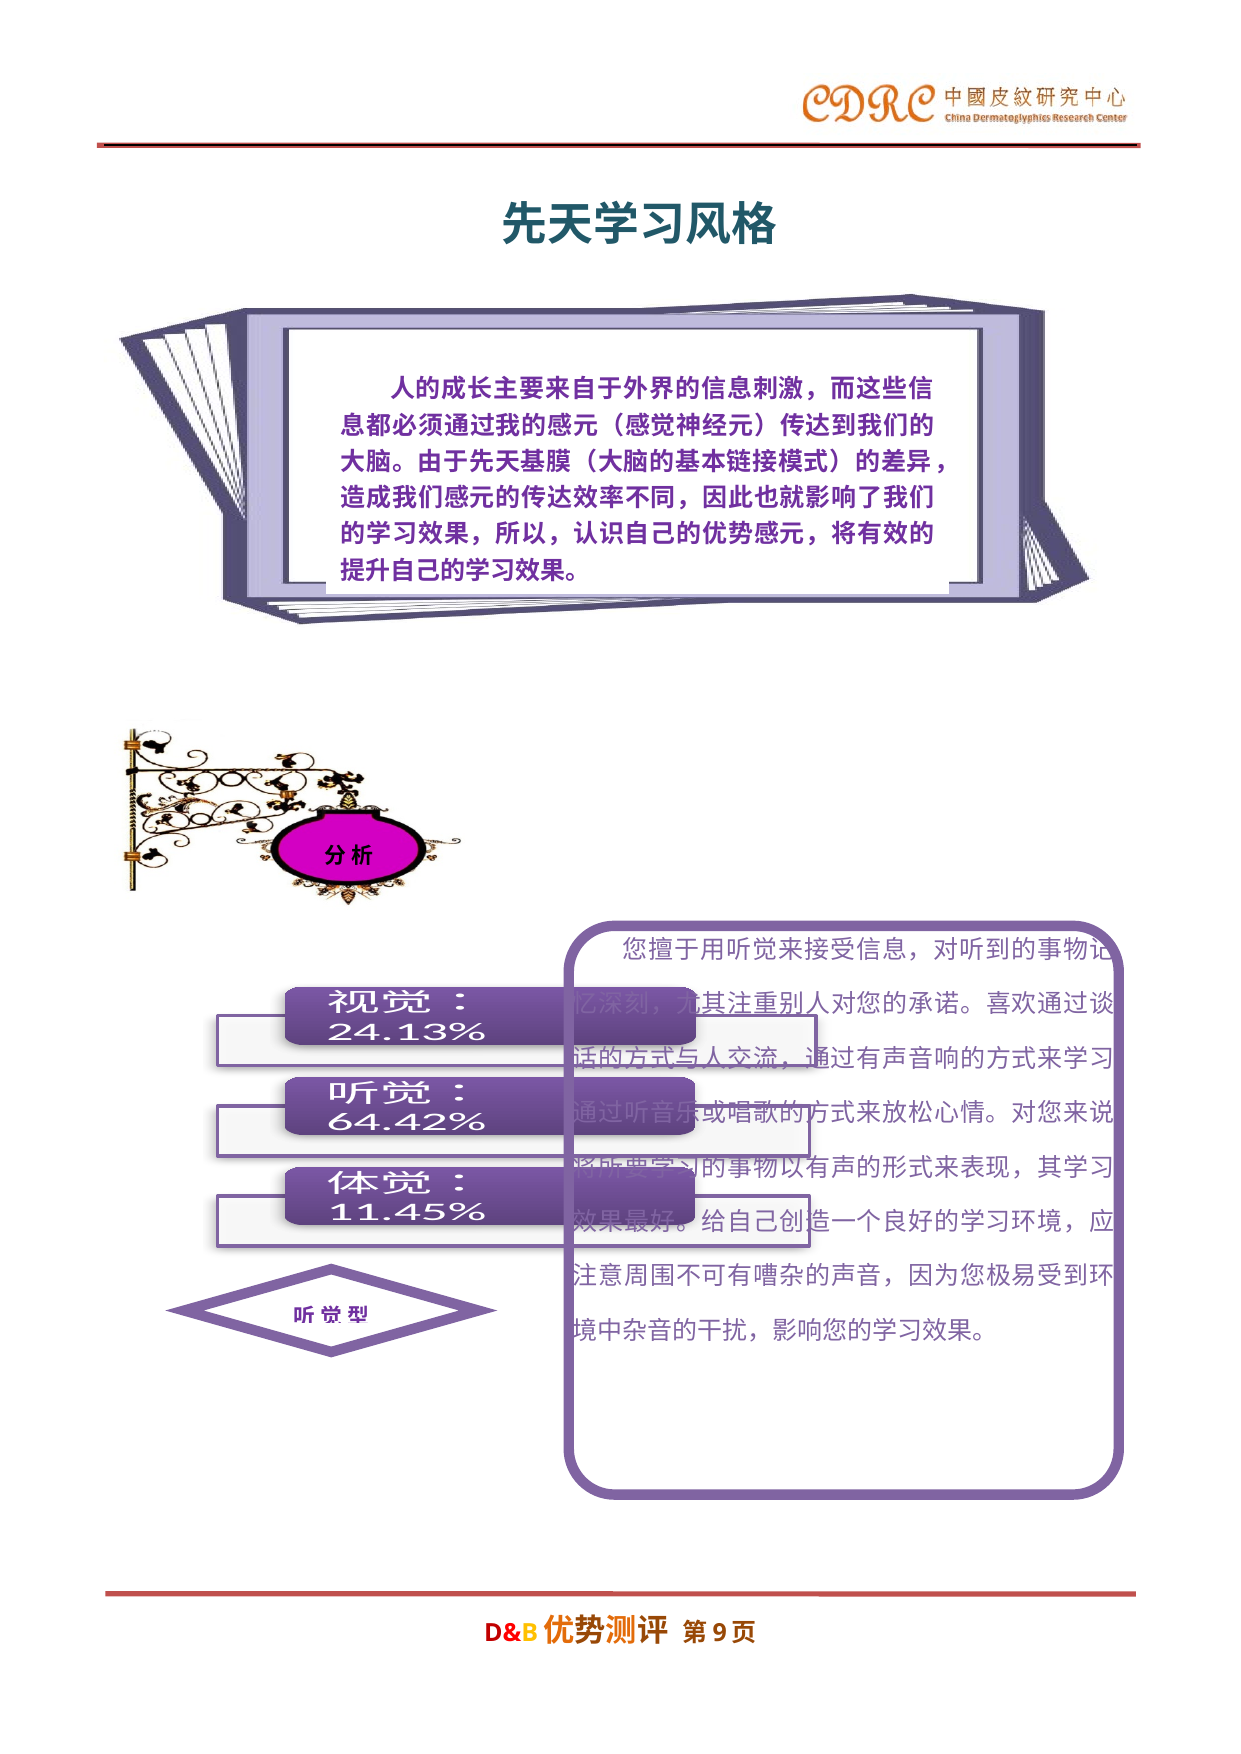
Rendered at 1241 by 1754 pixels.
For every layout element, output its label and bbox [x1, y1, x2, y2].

picture [103, 712, 476, 926]
picture [103, 290, 1105, 628]
picture [788, 73, 1138, 136]
